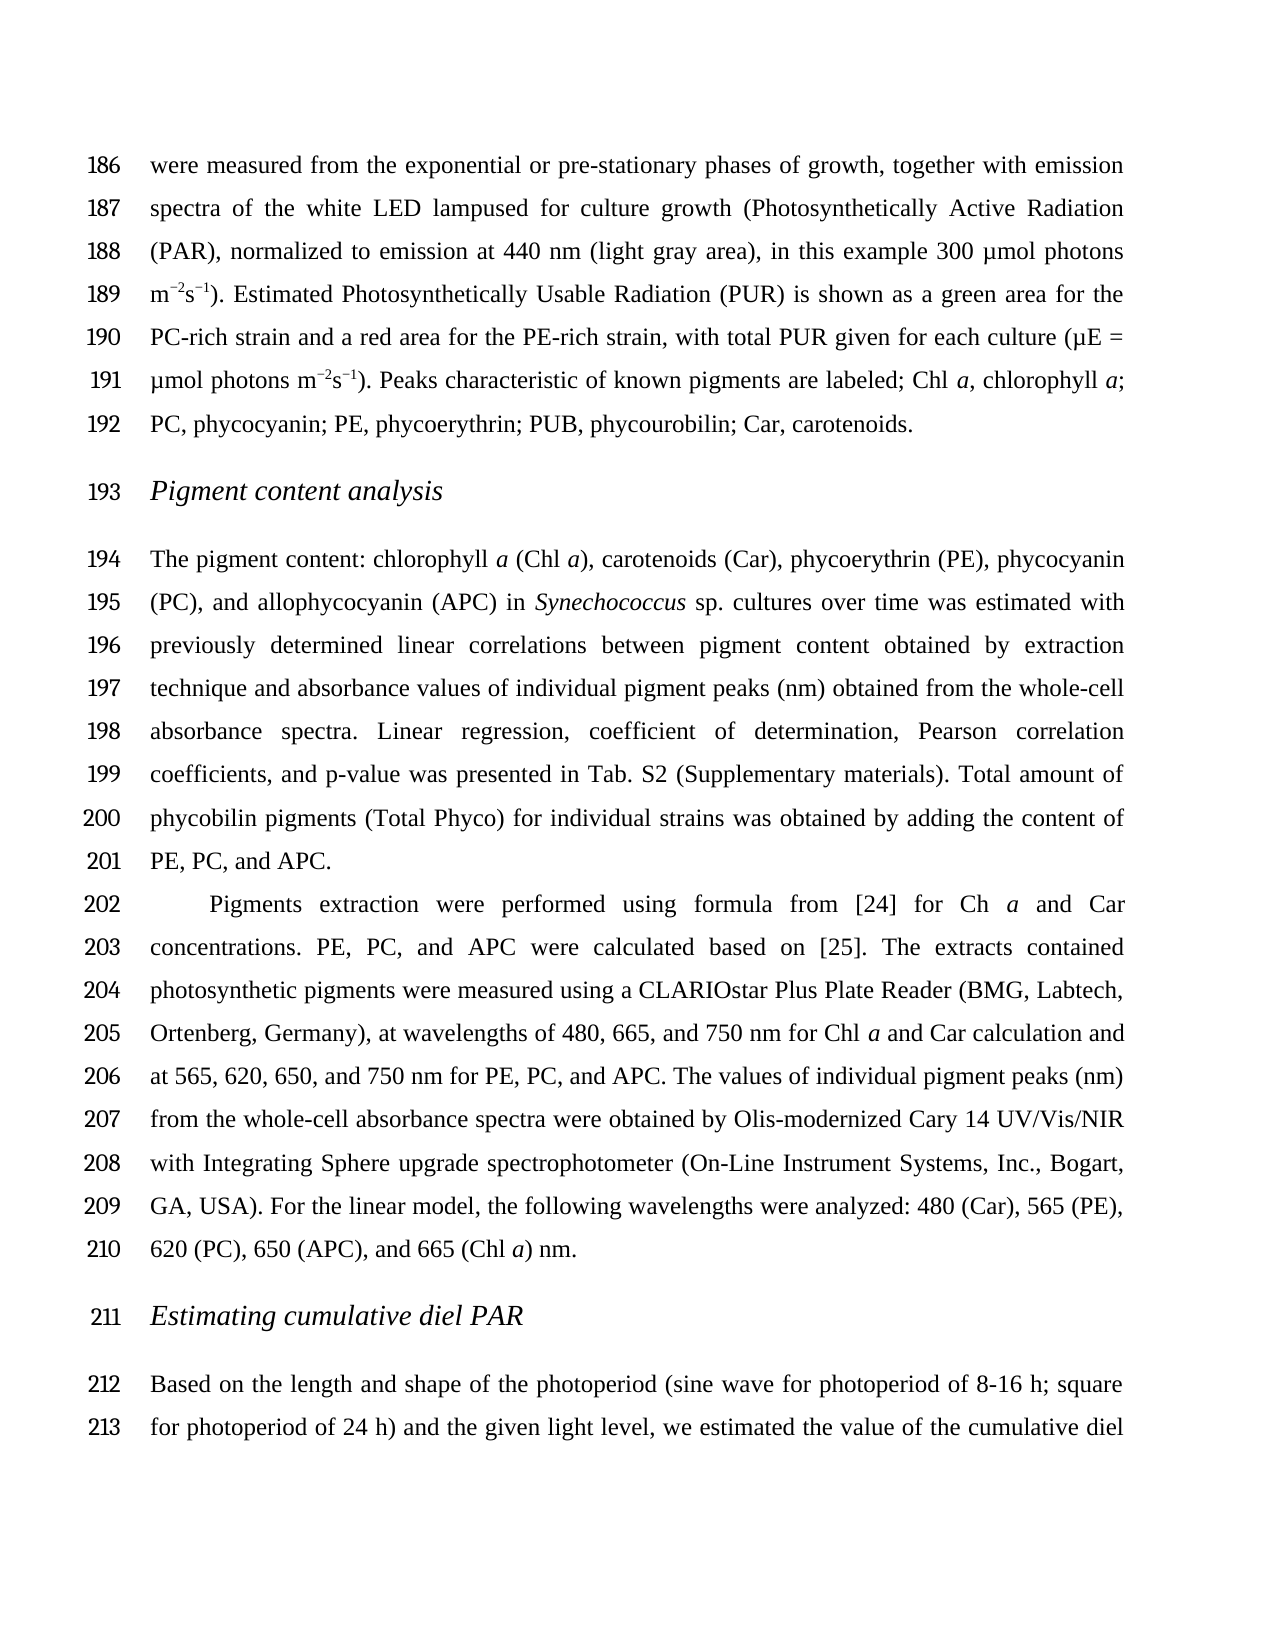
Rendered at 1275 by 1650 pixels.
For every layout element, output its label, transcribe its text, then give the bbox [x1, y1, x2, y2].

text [150, 1369, 1125, 1441]
subtitle Estimating cumulative diel PAR [150, 1298, 1125, 1331]
text Pigments extraction were performed using formula from [24] for Ch a and Car concentrations. PE, PC, and APC were calculated based on [25]. The extracts contained photosynthetic pigments were measured using a CLARIOstar Plus Plate Reader (BMG, Labtech, Ortenberg, Germany), at wavelengths of 480, 665, and 750 nm for Chl a and Car calculation and at 565, 620, 650, and 750 nm for PE, PC, and APC. The values of individual pigment peaks (nm) from the whole-cell absorbance spectra were obtained by Olis-modernized Cary 14 UV/Vis/NIR with Integrating Sphere upgrade spectrophotometer (On-Line Instrument Systems, Inc., Bogart, GA, USA). For the linear model, the following wavelengths were analyzed: 480 (Car), 565 (PE), 620 (PC), 650 (APC), and 665 (Chl a) nm. [150, 889, 1125, 1263]
subtitle Pigment content analysis [150, 473, 1125, 506]
text The pigment content: chlorophyll a (Chl a), carotenoids (Car), phycoerythrin (PE), phycocyanin (PC), and allophycocyanin (APC) in Synechococcus sp. cultures over time was estimated with previously determined linear correlations between pigment content obtained by extraction technique and absorbance values of individual pigment peaks (nm) obtained from the whole-cell absorbance spectra. Linear regression, coefficient of determination, Pearson correlation coefficients, and p-value was presented in Tab. S2 (Supplementary materials). Total amount of phycobilin pigments (Total Phyco) for individual strains was obtained by adding the content of PE, PC, and APC. [150, 544, 1125, 874]
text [150, 150, 1125, 437]
